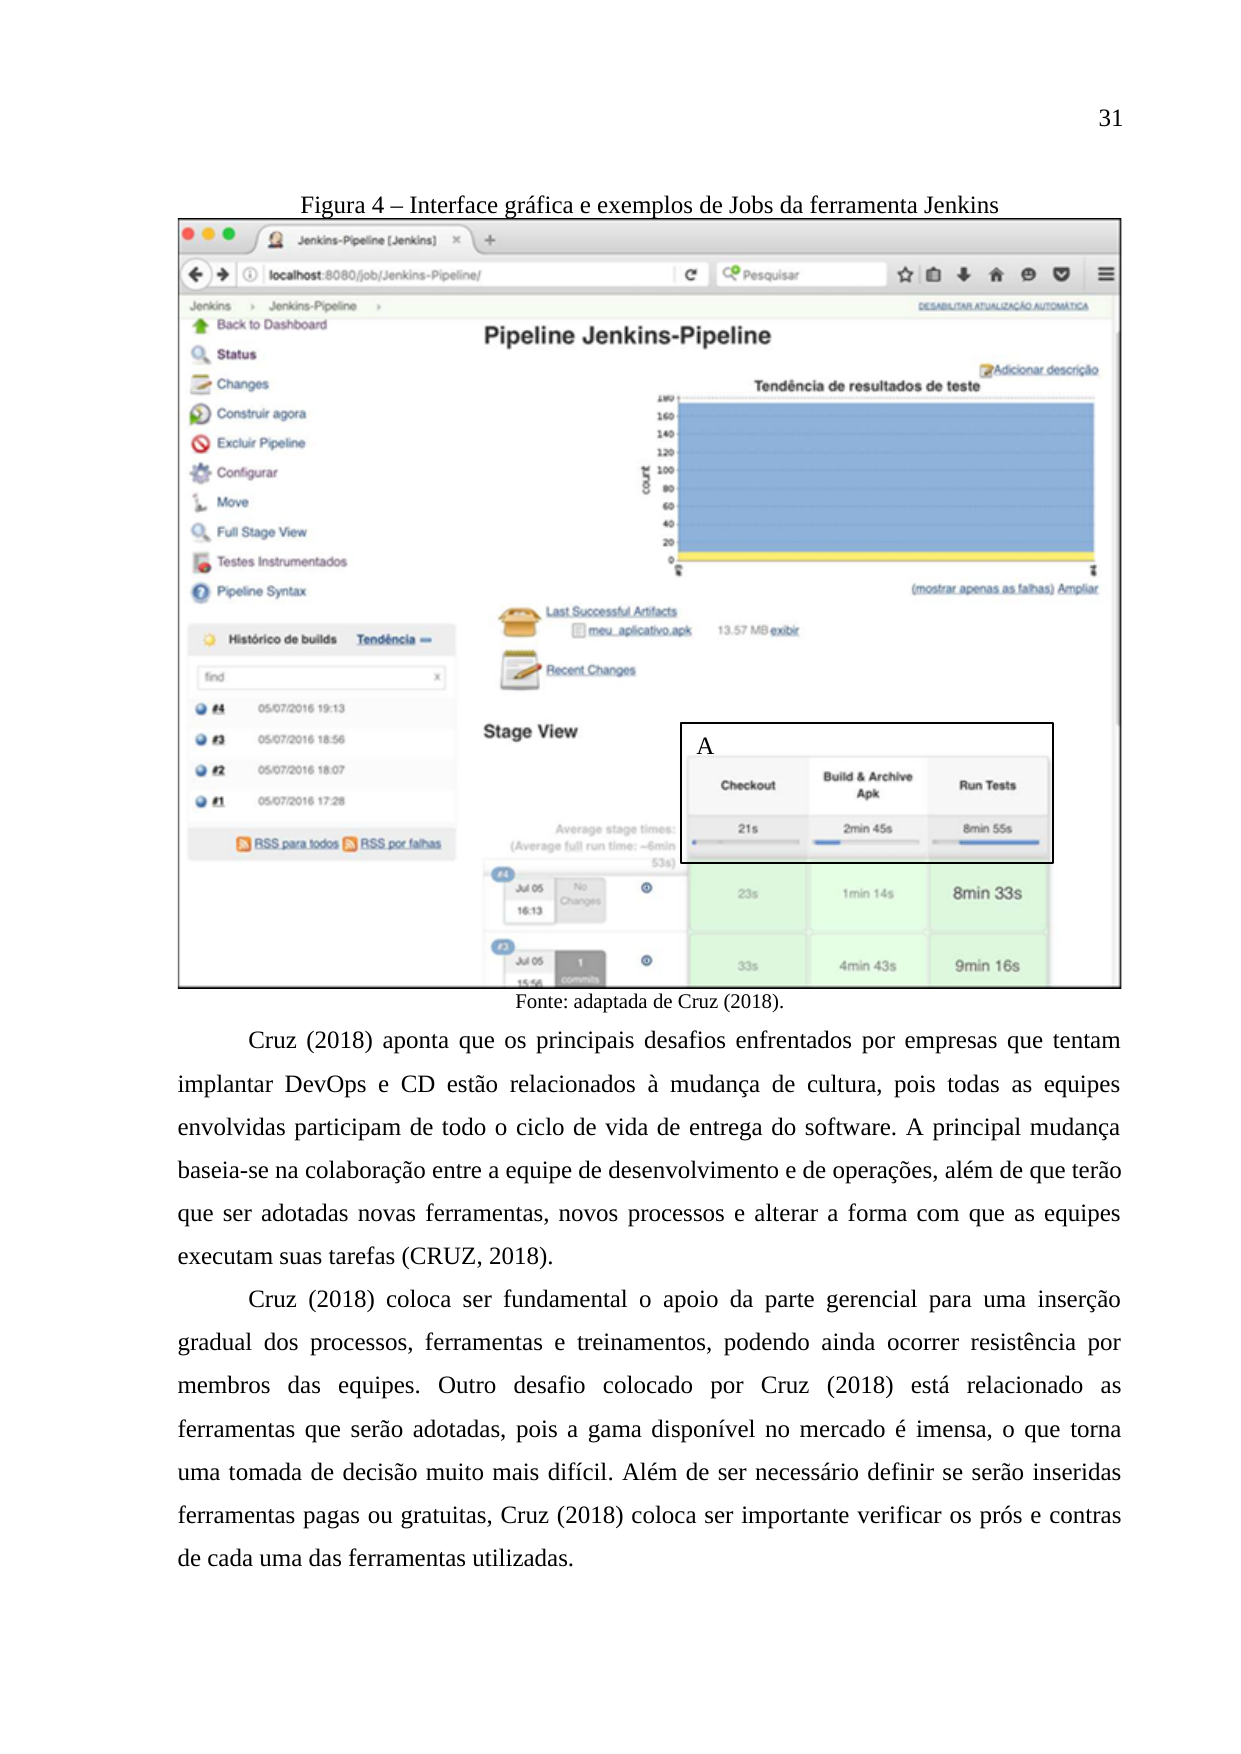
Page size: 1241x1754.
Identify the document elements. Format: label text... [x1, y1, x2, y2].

text Fonte: adaptada de Cruz (2018). [177, 989, 1122, 1013]
text Cruz (2018) aponta que os principais desafios enfrentados por empresas que tentam implantar DevOps e CD estão relacionados à mudança de cultura, pois todas as equipes envolvidas participam de todo o ciclo de vida de entrega do software. A principal mudança baseia-se na colaboração entre a equipe de desenvolvimento e de operações, além de que terão que ser adotadas novas ferramentas, novos processos e alterar a forma com que as equipes executam suas tarefas (CRUZ, 2018). [177, 1026, 1122, 1270]
text Cruz (2018) coloca ser fundamental o apoio da parte gerencial para uma inserção gradual dos processos, ferramentas e treinamentos, podendo ainda ocorrer resistência por membros das equipes. Outro desafio colocado por Cruz (2018) está relacionado as ferramentas que serão adotadas, pois a gama disponível no mercado é imensa, o que torna uma tomada de decisão muito mais difícil. Além de ser necessário definir se serão inseridas ferramentas pagas ou gratuitas, Cruz (2018) coloca ser importante verificar os prós e contras de cada uma das ferramentas utilizadas. [177, 1284, 1122, 1572]
picture [177, 218, 1122, 989]
